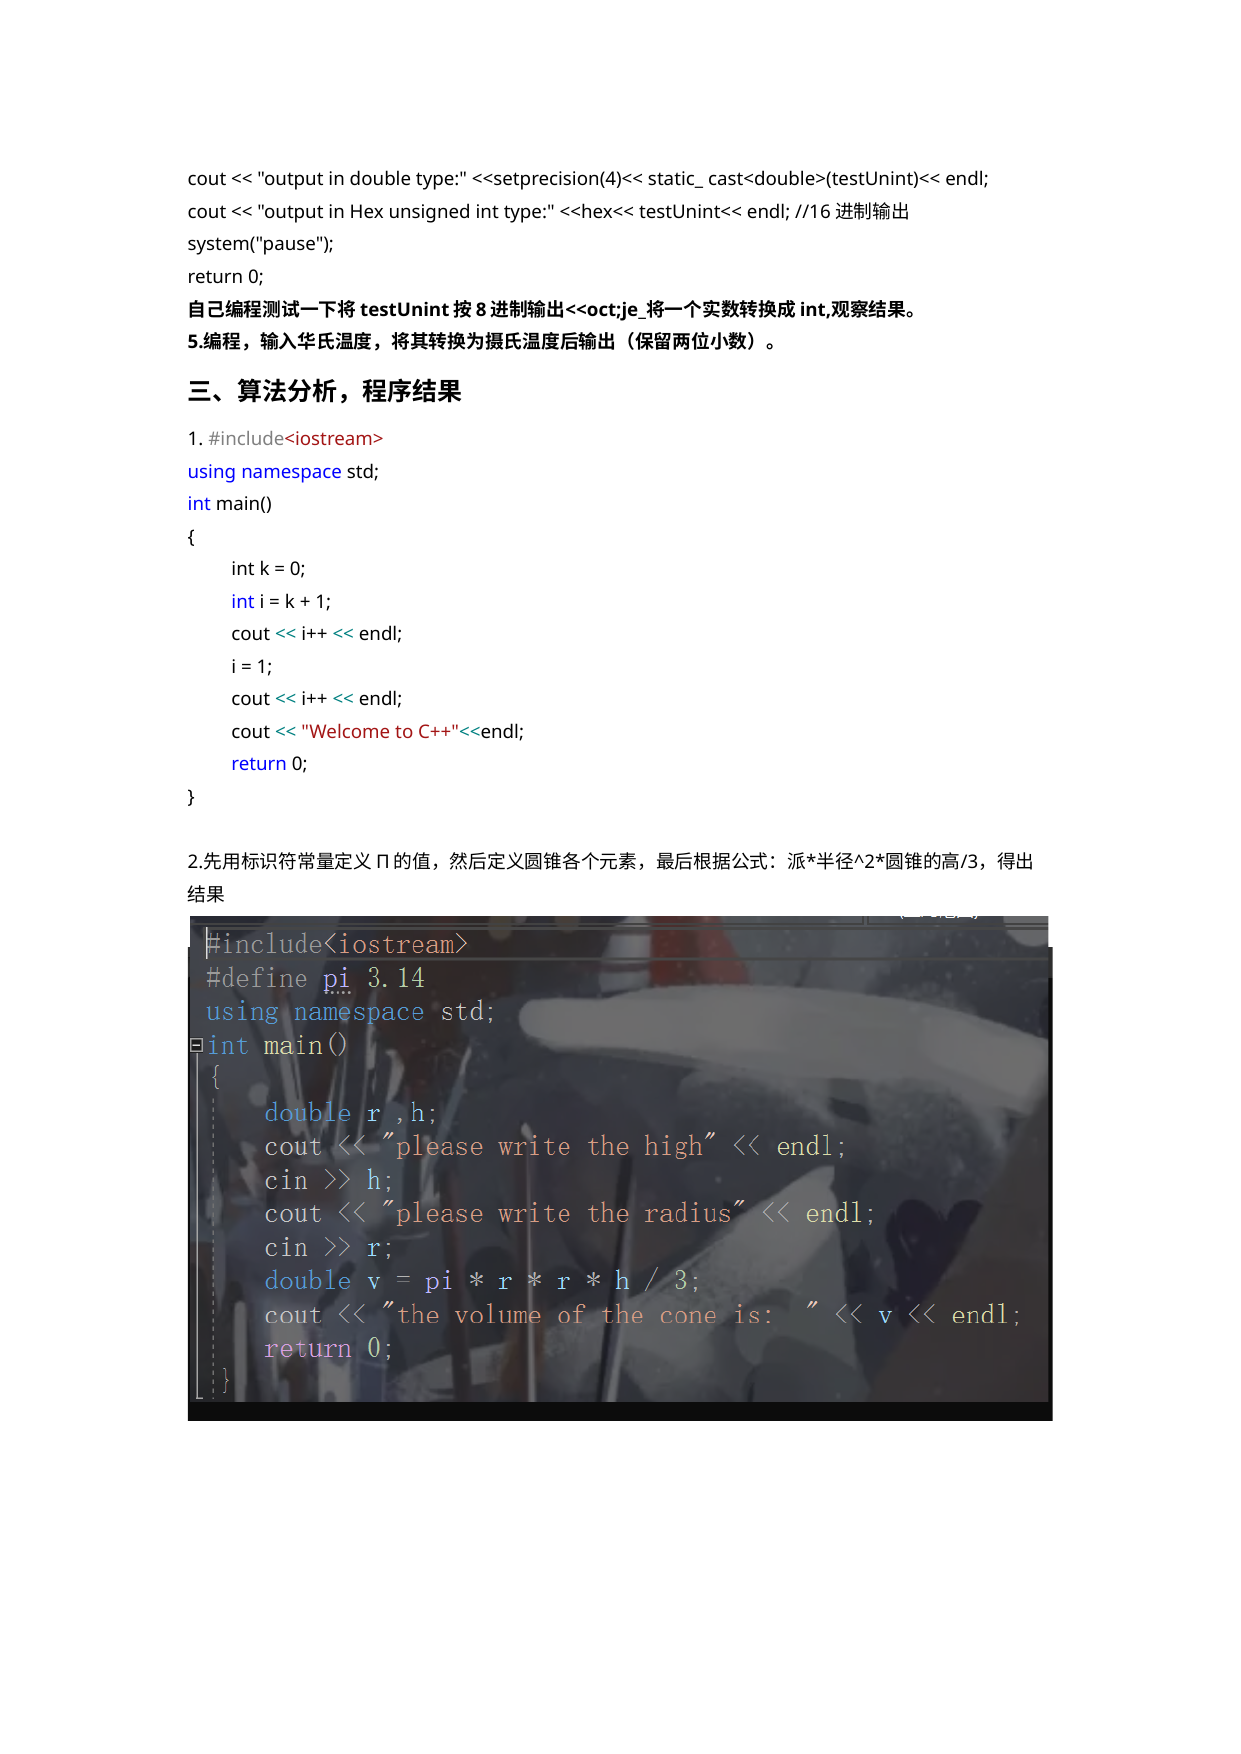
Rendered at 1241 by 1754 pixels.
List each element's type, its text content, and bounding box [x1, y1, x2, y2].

text int i = k + 1; [187, 584, 1053, 617]
text return 0; [187, 747, 1053, 779]
picture [187, 916, 1053, 1421]
text 三、算法分析，程序结果 [187, 357, 1053, 422]
text 5.编程，输入华氏温度，将其转换为摄氏温度后输出（保留两位小数）。 [187, 324, 1053, 357]
text cout << i++ << endl; [187, 617, 1053, 649]
text cout << "output in double type:" <<setprecision(4)<< static_ cast<double>(testUnint)<< endl; [187, 162, 1053, 194]
text cout << "Welcome to C++"<<endl; [187, 714, 1053, 747]
text 2.先用标识符常量定义Π的值，然后定义圆锥各个元素，最后根据公式：派*半径^2*圆锥的高/3，得出结果 [187, 844, 1053, 909]
text { [187, 519, 1053, 552]
text i = 1; [187, 649, 1053, 682]
text using namespace std; [187, 454, 1053, 487]
text int main() [187, 487, 1053, 519]
text 自己编程测试一下将testUnint按8进制输出<<oct;je_将一个实数转换成int,观察结果。 [187, 292, 1053, 324]
text cout << "output in Hex unsigned int type:" <<hex<< testUnint<< endl; //16进制输出 [187, 194, 1053, 227]
text system("pause"); [187, 227, 1053, 259]
text return 0; [187, 259, 1053, 292]
text 1. #include<iostream> [187, 422, 1053, 454]
text cout << i++ << endl; [187, 682, 1053, 714]
text } [187, 779, 1053, 812]
text int k = 0; [187, 552, 1053, 584]
